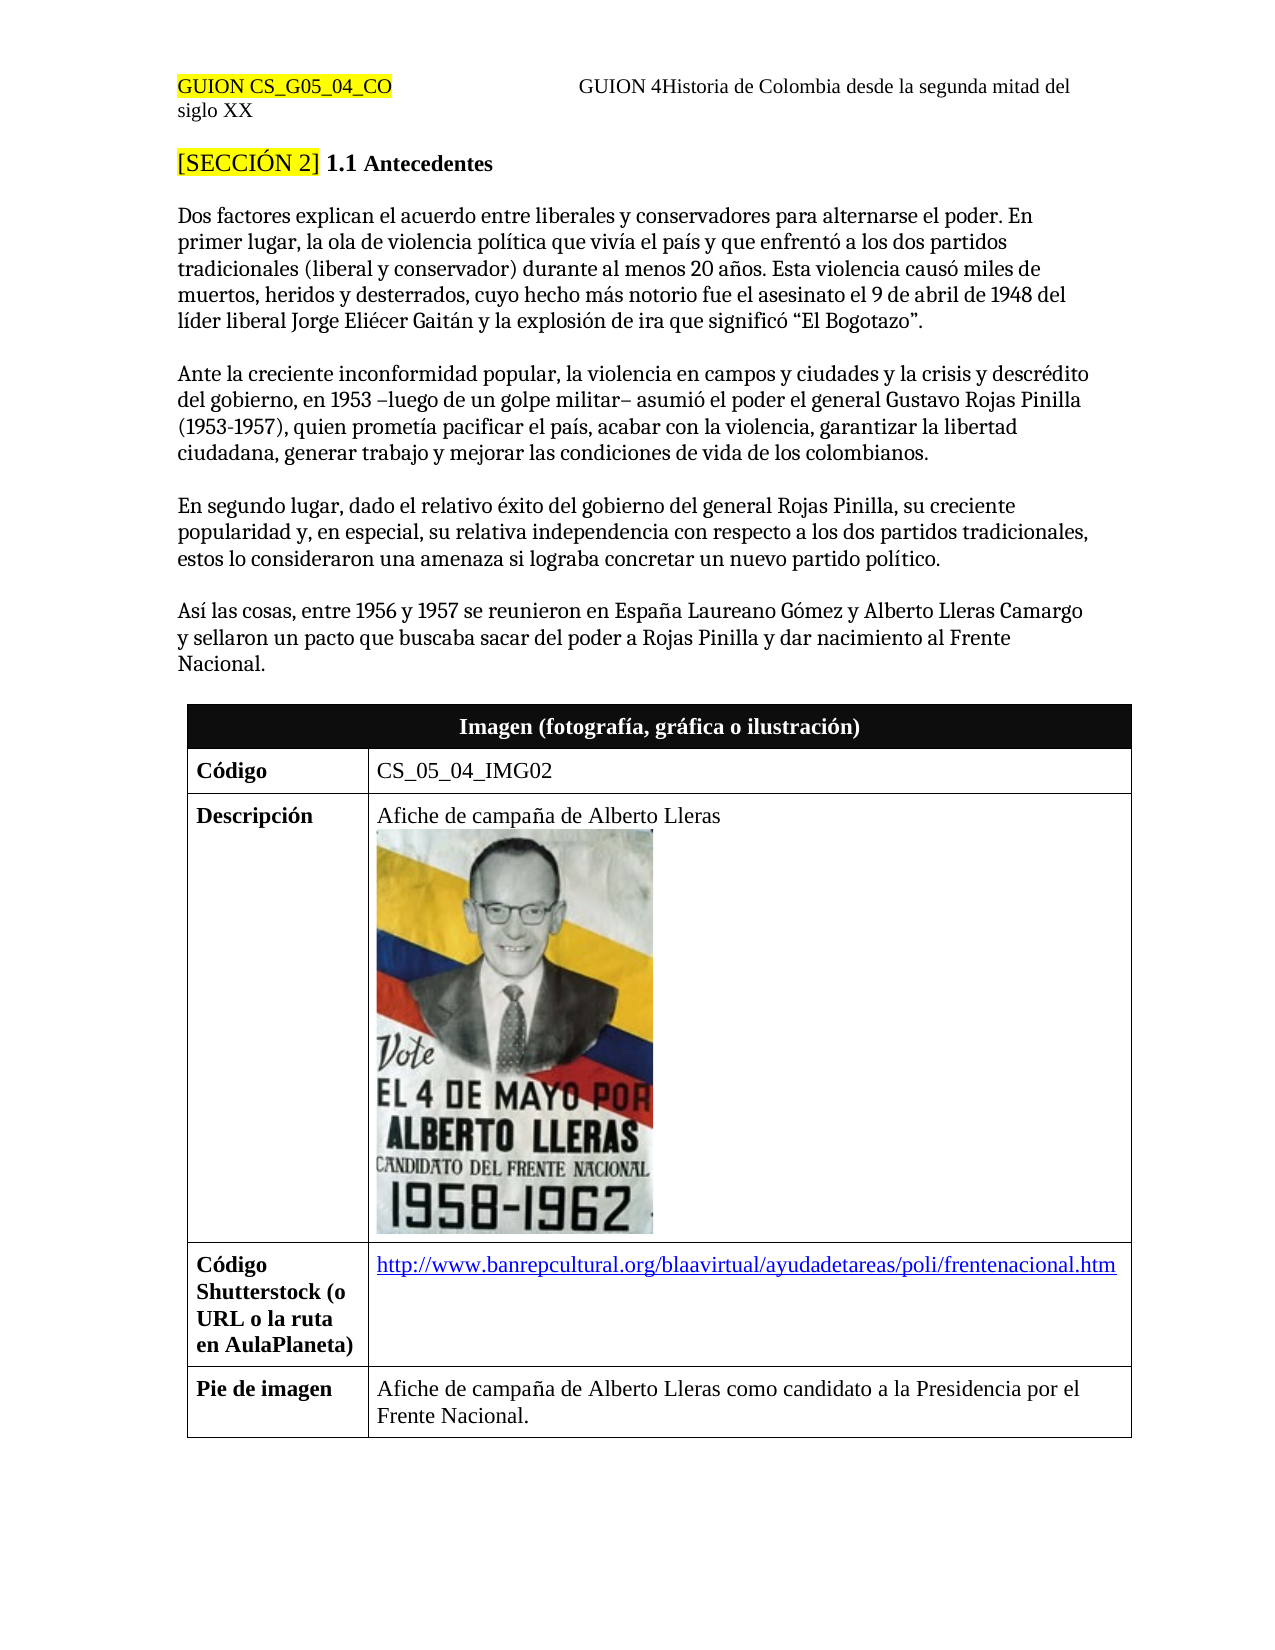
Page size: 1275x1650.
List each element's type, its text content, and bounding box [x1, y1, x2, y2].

table_cell Código Shutterstock (o URL o la ruta en AulaPlaneta) [188, 1243, 368, 1366]
table_cell Afiche de campaña de Alberto Lleras [369, 794, 1131, 1242]
table_cell Código [188, 749, 368, 793]
table_cell CS_05_04_IMG02 [369, 749, 1131, 793]
table_cell Descripción [188, 794, 368, 1242]
text Dos factores explican el acuerdo entre liberales y conservadores para alternarse el poder. En primer lugar, la ola de violencia política que vivía el país y que enfrentó a los dos partidos tradicionales (liberal y conservador) durante al menos 20 años. Esta violencia causó miles de muertos, heridos y desterrados, cuyo hecho más notorio fue el asesinato el 9 de abril de 1948 del líder liberal Jorge Eliécer Gaitán y la explosión de ira que significó “El Bogotazo”. [177, 203, 1098, 334]
text [SECCIÓN 2] 1.1 Antecedentes [319, 148, 1098, 176]
picture [376, 829, 654, 1234]
table_cell http://www.banrepcultural.org/blaavirtual/ayudadetareas/poli/frentenacional.htm [369, 1243, 1131, 1366]
table_header Imagen (fotografía, gráfica o ilustración) [188, 705, 1131, 748]
text Así las cosas, entre 1956 y 1957 se reunieron en España Laureano Gómez y Alberto Lleras Camargo y sellaron un pacto que buscaba sacar del poder a Rojas Pinilla y dar nacimiento al Frente Nacional. [177, 598, 1098, 677]
text Ante la creciente inconformidad popular, la violencia en campos y ciudades y la crisis y descrédito del gobierno, en 1953 –luego de un golpe militar– asumió el poder el general Gustavo Rojas Pinilla (1953-1957), quien prometía pacificar el país, acabar con la violencia, garantizar la libertad ciudadana, generar trabajo y mejorar las condiciones de vida de los colombianos. [177, 361, 1098, 466]
text En segundo lugar, dado el relativo éxito del gobierno del general Rojas Pinilla, su creciente popularidad y, en especial, su relativa independencia con respecto a los dos partidos tradicionales, estos lo consideraron una amenaza si lograba concretar un nuevo partido político. [177, 493, 1098, 572]
table_cell Pie de imagen [188, 1367, 368, 1437]
table_cell Afiche de campaña de Alberto Lleras como candidato a la Presidencia por el Frente Nacional. [369, 1367, 1131, 1437]
